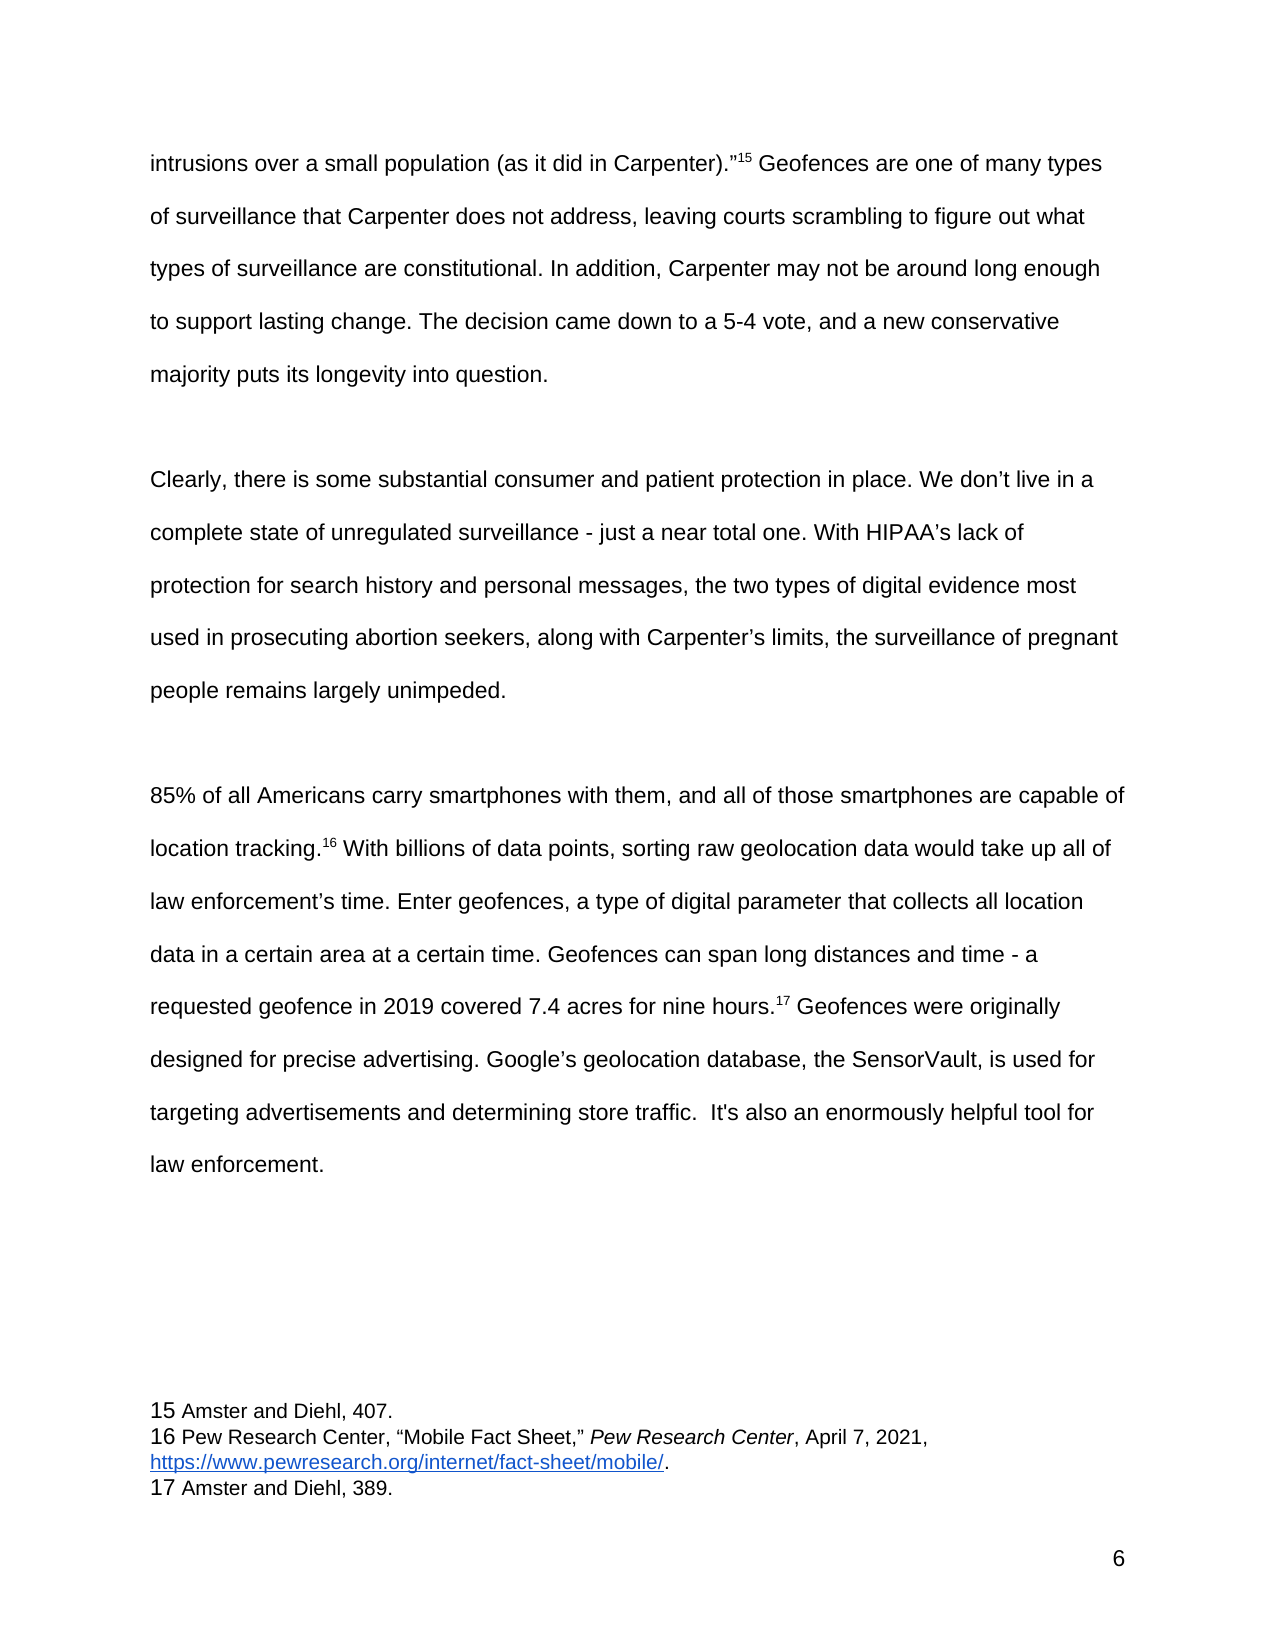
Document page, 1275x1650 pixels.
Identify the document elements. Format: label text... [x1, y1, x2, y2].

text 85% of all Americans carry smartphones with them, and all of those smartphones are capable of location tracking. With billions of data points, sorting raw geolocation data would take up all of law enforcement’s time. Enter geofences, a type of digital parameter that collects all location data in a certain area at a certain time. Geofences can span long distances and time - a requested geofence in 2019 covered 7.4 acres for nine hours. Geofences were originally designed for precise advertising. Google’s geolocation database, the SensorVault, is used for targeting advertisements and determining store traffic. It's also an enormously helpful tool for law enforcement. [150, 782, 1125, 1178]
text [150, 150, 1125, 387]
text Clearly, there is some substantial consumer and patient protection in place. We don’t live in a complete state of unregulated surveillance - just a near total one. With HIPAA’s lack of protection for search history and personal messages, the two types of digital evidence most used in prosecuting abortion seekers, along with Carpenter’s limits, the surveillance of pregnant people remains largely unimpeded. [150, 466, 1125, 703]
